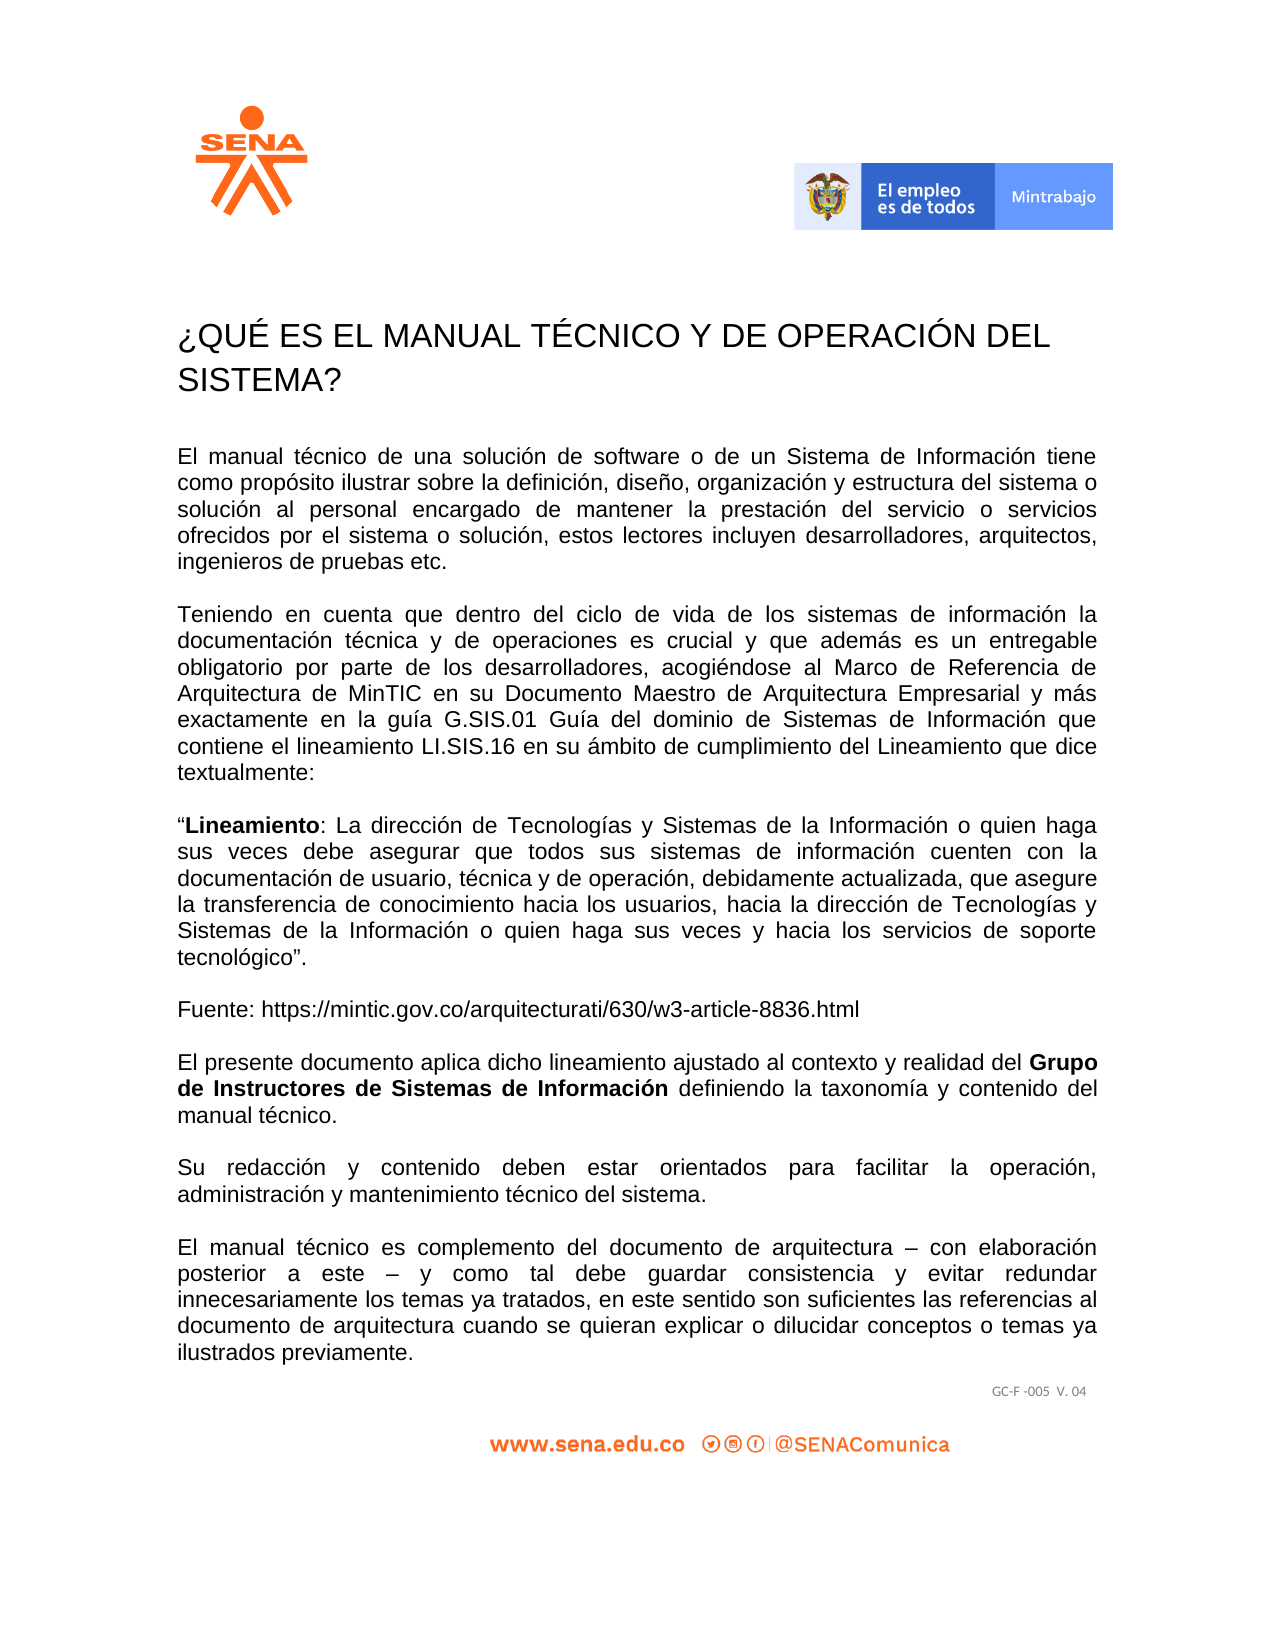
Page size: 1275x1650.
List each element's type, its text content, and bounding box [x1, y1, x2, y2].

text Fuente: https://mintic.gov.co/arquitecturati/630/w3-article-8836.html [177, 996, 1098, 1023]
text Teniendo en cuenta que dentro del ciclo de vida de los sistemas de información la documentación técnica y de operaciones es crucial y que además es un entregable obligatorio por parte de los desarrolladores, acogiéndose al Marco de Referencia de Arquitectura de MinTIC en su Documento Maestro de Arquitectura Empresarial y más exactamente en la guía G.SIS.01 Guía del dominio de Sistemas de Información que contiene el lineamiento LI.SIS.16 en su ámbito de cumplimiento del Lineamiento que dice textualmente: [177, 601, 1098, 785]
text El presente documento aplica dicho lineamiento ajustado al contexto y realidad del Grupo de Instructores de Sistemas de Información definiendo la taxonomía y contenido del manual técnico. [177, 1049, 1098, 1128]
subtitle ¿QUÉ ES EL MANUAL TÉCNICO Y DE OPERACIÓN DEL SISTEMA? [177, 316, 1098, 398]
text El manual técnico es complemento del documento de arquitectura – con elaboración posterior a este – y como tal debe guardar consistencia y evitar redundar innecesariamente los temas ya tratados, en este sentido son suficientes las referencias al documento de arquitectura cuando se quieran explicar o dilucidar conceptos o temas ya ilustrados previamente. [177, 1233, 1098, 1365]
text El manual técnico de una solución de software o de un Sistema de Información tiene como propósito ilustrar sobre la definición, diseño, organización y estructura del sistema o solución al personal encargado de mantener la prestación del servicio o servicios ofrecidos por el sistema o solución, estos lectores incluyen desarrolladores, arquitectos, ingenieros de pruebas etc. [177, 443, 1098, 574]
text Su redacción y contenido deben estar orientados para facilitar la operación, administración y mantenimiento técnico del sistema. [177, 1154, 1098, 1207]
text “Lineamiento: La dirección de Tecnologías y Sistemas de la Información o quien haga sus veces debe asegurar que todos sus sistemas de información cuenten con la documentación de usuario, técnica y de operación, debidamente actualizada, que asegure la transferencia de conocimiento hacia los usuarios, hacia la dirección de Tecnologías y Sistemas de la Información o quien haga sus veces y hacia los servicios de soporte tecnológico”. [177, 812, 1098, 970]
picture [478, 1423, 960, 1464]
picture [794, 163, 1113, 230]
picture [177, 85, 325, 233]
